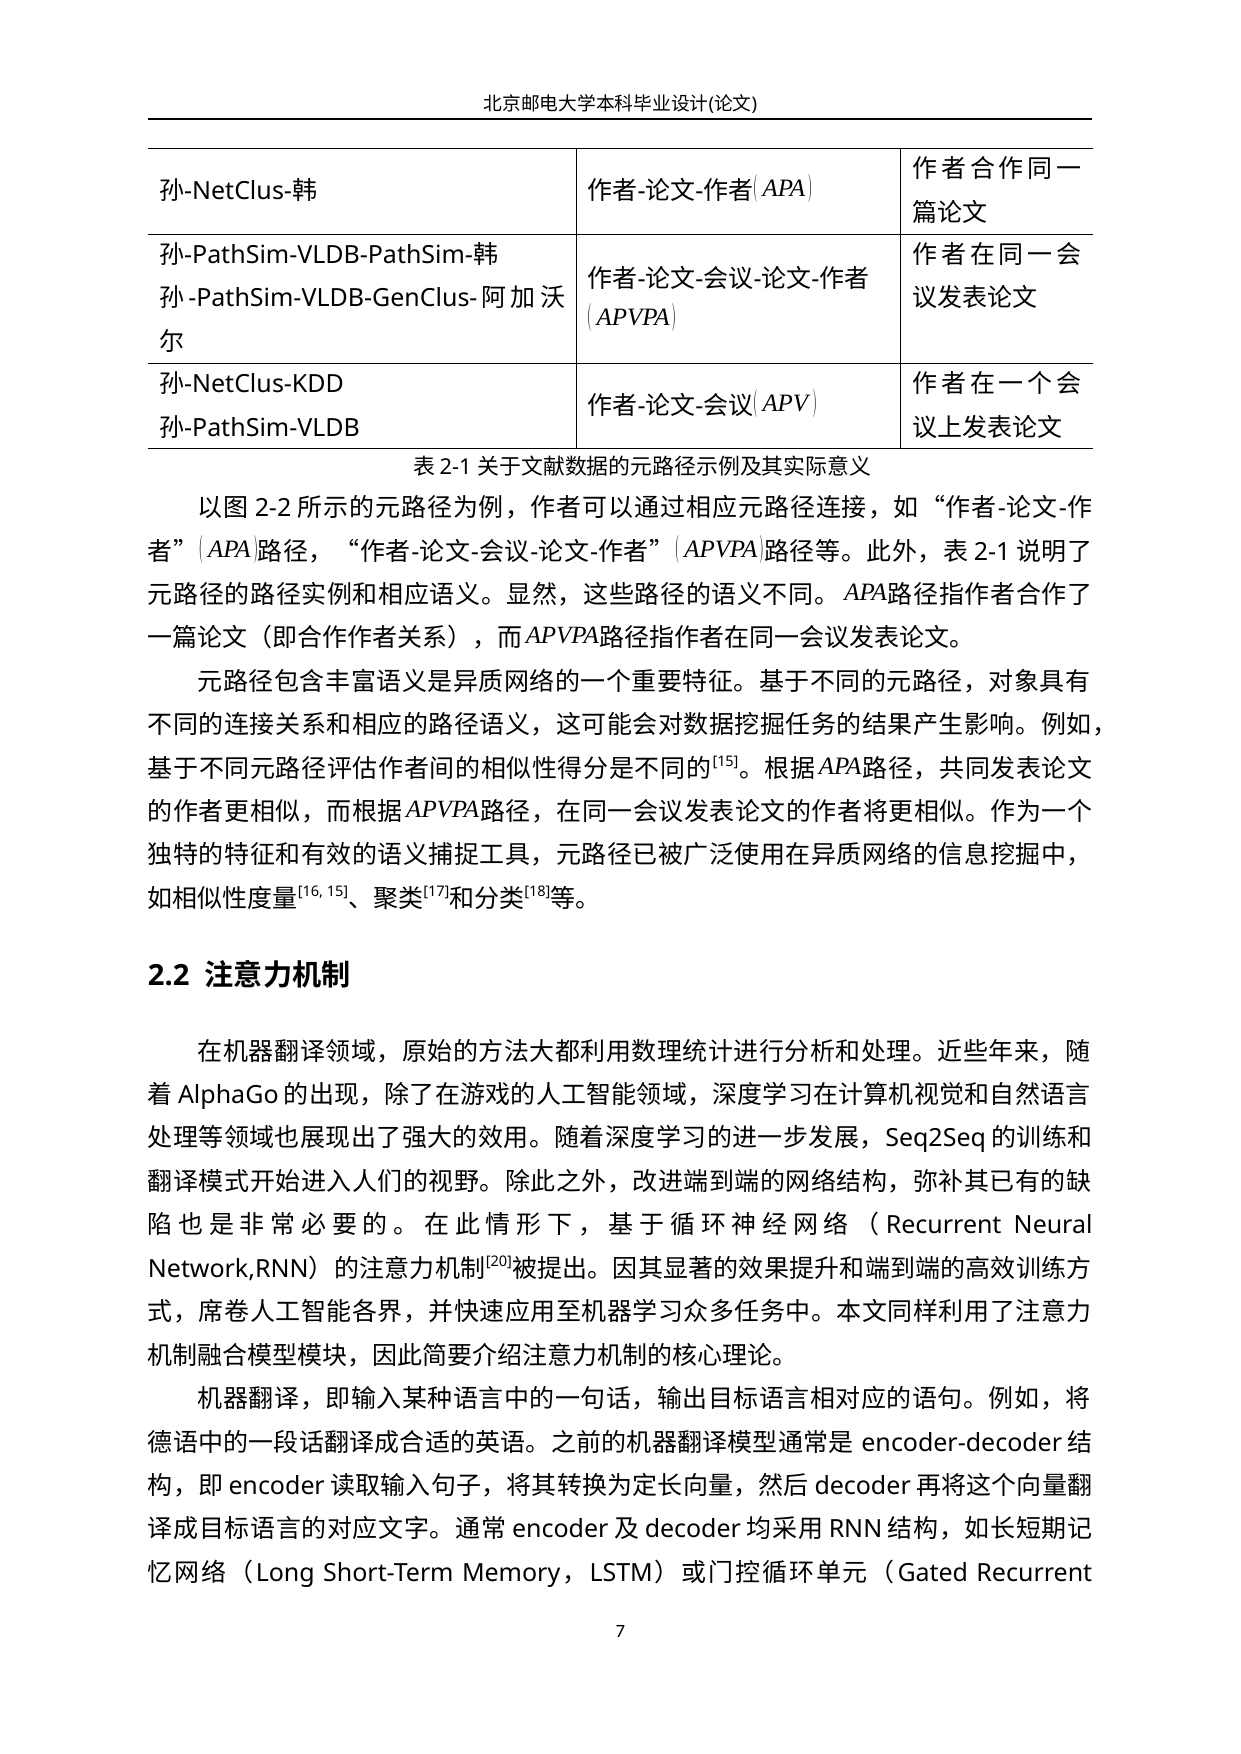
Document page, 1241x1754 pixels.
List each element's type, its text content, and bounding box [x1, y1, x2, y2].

text 以图2-2所示的元路径为例，作者可以通过相应元路径连接，如“作者-论文-作者”路径，“作者-论文-会议-论文-作者”路径等。此外，表2-1说明了元路径的路径实例和相应语义。显然，这些路径的语义不同。路径指作者合作了一篇论文（即合作作者关系），而路径指作者在同一会议发表论文。 [148, 487, 1092, 654]
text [148, 1378, 1092, 1588]
table_cell 作者-论文-会议-论文-作者 [577, 235, 900, 363]
table_cell 作者在一个会议上发表论文 [901, 364, 1093, 448]
table_cell 孙-NetClus-KDD 孙-PathSim-VLDB [148, 364, 576, 448]
table_cell 孙-PathSim-VLDB-PathSim-韩 孙-PathSim-VLDB-GenClus-阿加沃尔 [148, 235, 576, 363]
table_cell 作者-论文-作者 [577, 149, 900, 233]
table_cell 孙-NetClus-韩 [148, 149, 576, 233]
table_cell 作者-论文-会议 [577, 364, 900, 448]
text 表2-1 关于文献数据的元路径示例及其实际意义 [148, 449, 1092, 481]
text 在机器翻译领域，原始的方法大都利用数理统计进行分析和处理。近些年来，随着AlphaGo的出现，除了在游戏的人工智能领域，深度学习在计算机视觉和自然语言处理等领域也展现出了强大的效用。随着深度学习的进一步发展，Seq2Seq的训练和翻译模式开始进入人们的视野。除此之外，改进端到端的网络结构，弥补其已有的缺陷也是非常必要的。在此情形下，基于循环神经网络（Recurrent Neural Network,RNN）的注意力机制[20]被提出。因其显著的效果提升和端到端的高效训练方式，席卷人工智能各界，并快速应用至机器学习众多任务中。本文同样利用了注意力机制融合模型模块，因此简要介绍注意力机制的核心理论。 [148, 1031, 1092, 1371]
subtitle 2.2 注意力机制 [148, 951, 1092, 993]
text 元路径包含丰富语义是异质网络的一个重要特征。基于不同的元路径，对象具有不同的连接关系和相应的路径语义，这可能会对数据挖掘任务的结果产生影响。例如，基于不同元路径评估作者间的相似性得分是不同的[15]。根据路径，共同发表论文的作者更相似，而根据路径，在同一会议发表论文的作者将更相似。作为一个独特的特征和有效的语义捕捉工具，元路径已被广泛使用在异质网络的信息挖掘中，如相似性度量[16, 15]、聚类[17]和分类[18]等。 [148, 661, 1092, 915]
table_cell 作者在同一会议发表论文 [901, 235, 1093, 363]
table_cell 作者合作同一篇论文 [901, 149, 1093, 233]
